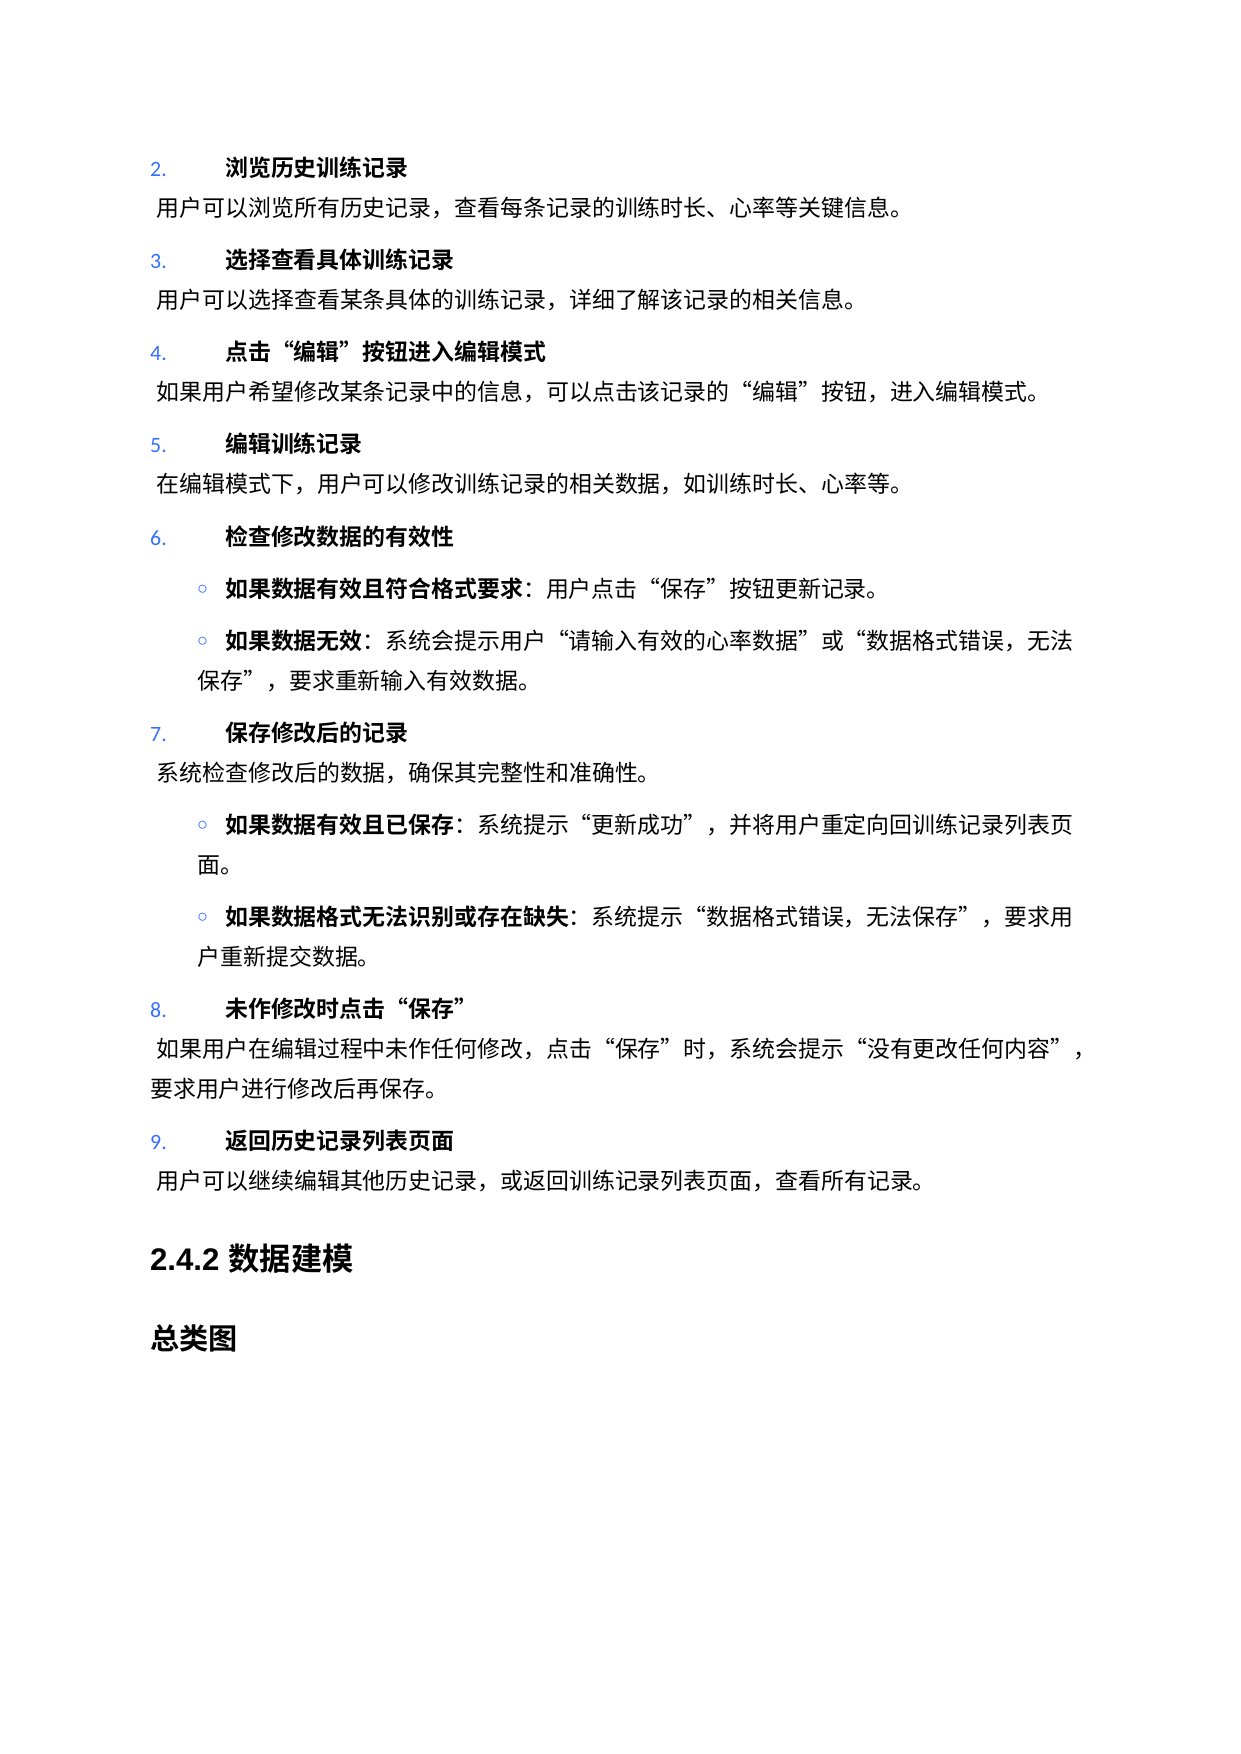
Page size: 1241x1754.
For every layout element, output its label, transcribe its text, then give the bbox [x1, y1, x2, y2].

list 如果数据有效且已保存：系统提示“更新成功”，并将用户重定向回训练记录列表页面。 [197, 807, 1090, 880]
list 保存修改后的记录 系统检查修改后的数据，确保其完整性和准确性。 [150, 715, 1090, 788]
text 2.4.2 数据建模 [150, 1234, 1090, 1279]
list 返回历史记录列表页面 用户可以继续编辑其他历史记录，或返回训练记录列表页面，查看所有记录。 [150, 1123, 1090, 1196]
list 如果数据无效：系统会提示用户“请输入有效的心率数据”或“数据格式错误，无法保存”，要求重新输入有效数据。 [197, 623, 1090, 696]
list 点击“编辑”按钮进入编辑模式 如果用户希望修改某条记录中的信息，可以点击该记录的“编辑”按钮，进入编辑模式。 [150, 334, 1090, 407]
text 总类图 [150, 1315, 1090, 1357]
list 如果数据格式无法识别或存在缺失：系统提示“数据格式错误，无法保存”，要求用户重新提交数据。 [197, 899, 1090, 972]
list 编辑训练记录 在编辑模式下，用户可以修改训练记录的相关数据，如训练时长、心率等。 [150, 426, 1090, 499]
list 未作修改时点击“保存” 如果用户在编辑过程中未作任何修改，点击“保存”时，系统会提示“没有更改任何内容”，要求用户进行修改后再保存。 [150, 991, 1090, 1104]
list 检查修改数据的有效性 [150, 518, 1090, 552]
list 选择查看具体训练记录 用户可以选择查看某条具体的训练记录，详细了解该记录的相关信息。 [150, 242, 1090, 315]
list 如果数据有效且符合格式要求：用户点击“保存”按钮更新记录。 [197, 571, 1090, 604]
list 浏览历史训练记录 用户可以浏览所有历史记录，查看每条记录的训练时长、心率等关键信息。 [150, 150, 1090, 223]
